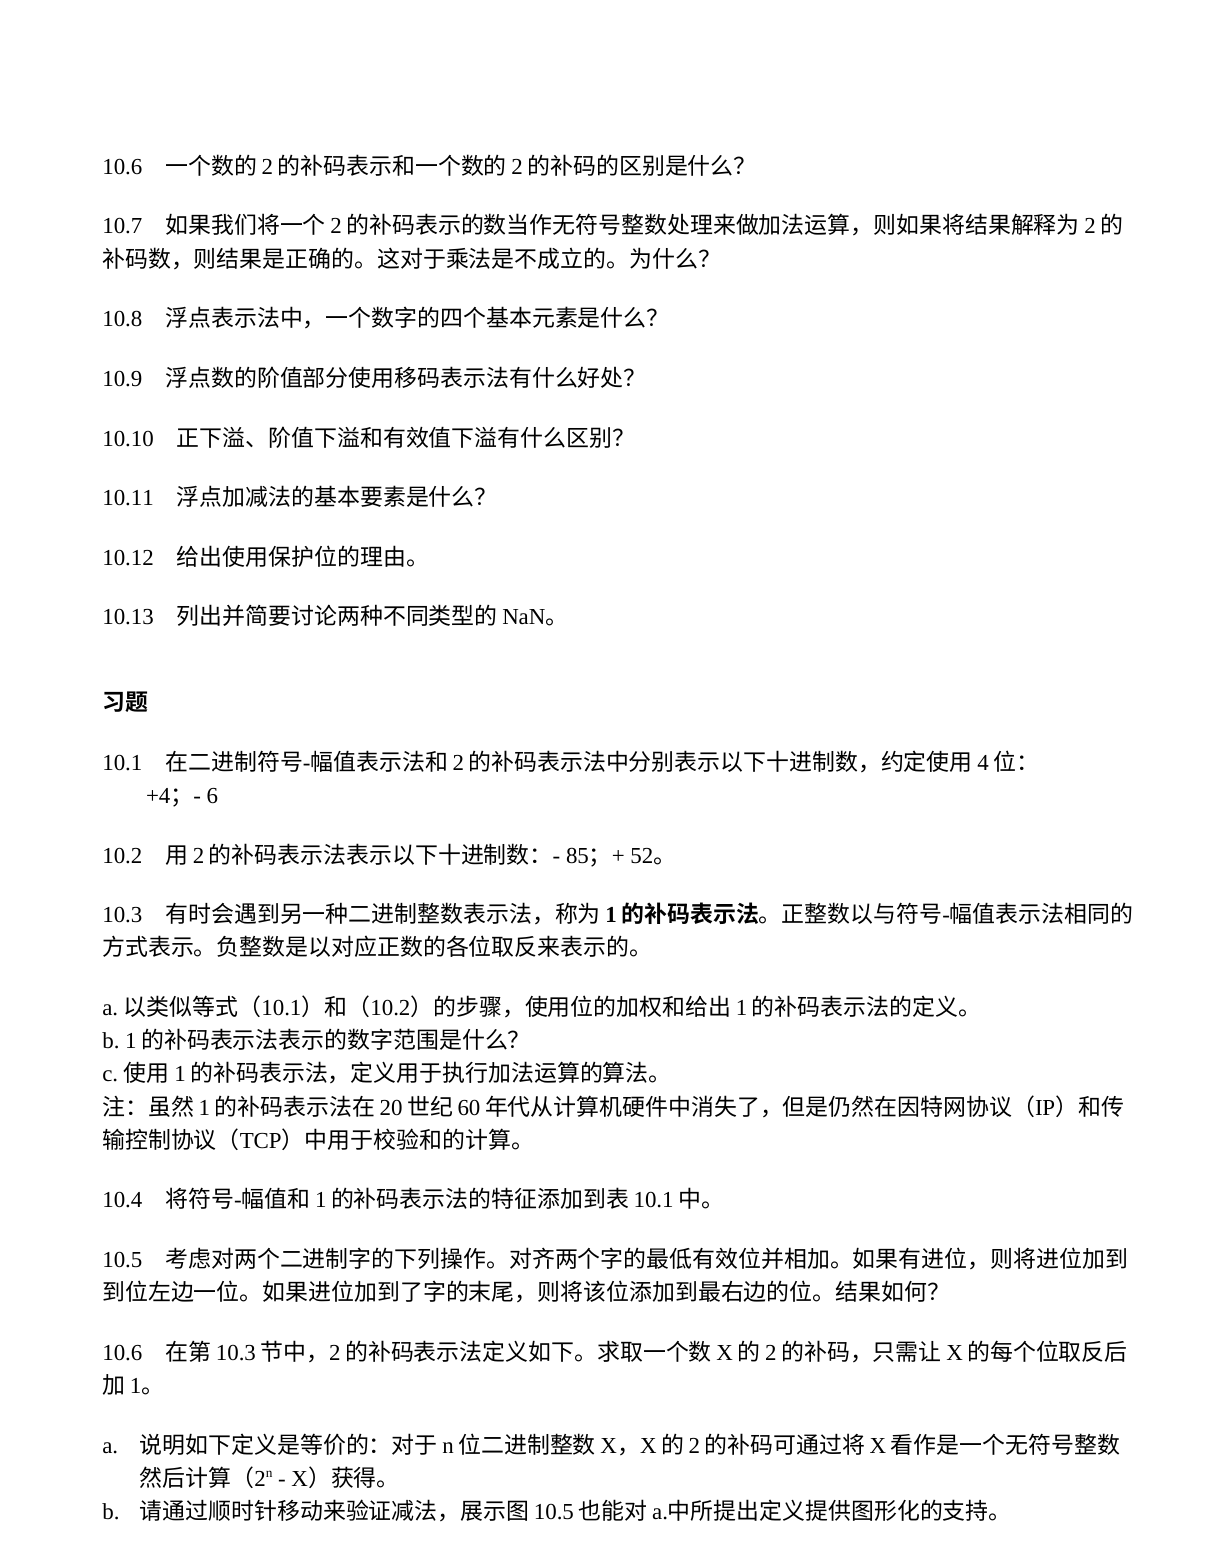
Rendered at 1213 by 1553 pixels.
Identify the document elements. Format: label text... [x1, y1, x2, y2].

text 10.4 将符号-幅值和1的补码表示法的特征添加到表10.1中。 [102, 1181, 1133, 1214]
text 10.10 正下溢、阶值下溢和有效值下溢有什么区别？ [102, 419, 1133, 453]
text 10.13 列出并简要讨论两种不同类型的NaN。 [102, 598, 1133, 631]
text 10.6 一个数的2的补码表示和一个数的2的补码的区别是什么？ [102, 148, 1133, 181]
text 习题 [102, 684, 1133, 717]
list 请通过顺时针移动来验证减法，展示图10.5也能对a.中所提出定义提供图形化的支持。 [102, 1493, 1133, 1526]
text 注：虽然1的补码表示法在20世纪60年代从计算机硬件中消失了，但是仍然在因特网协议（IP）和传输控制协议（TCP）中用于校验和的计算。 [102, 1088, 1133, 1155]
text 10.12 给出使用保护位的理由。 [102, 538, 1133, 572]
text c. 使用1的补码表示法，定义用于执行加法运算的算法。 [102, 1055, 1133, 1088]
text 10.3 有时会遇到另一种二进制整数表示法，称为1的补码表示法。正整数以与符号-幅值表示法相同的方式表示。负整数是以对应正数的各位取反来表示的。 [102, 896, 1133, 962]
text 10.2 用2的补码表示法表示以下十进制数：- 85；+ 52。 [102, 836, 1133, 870]
text 10.1 在二进制符号-幅值表示法和2的补码表示法中分别表示以下十进制数，约定使用4位： [102, 744, 1133, 777]
text 10.7 如果我们将一个2的补码表示的数当作无符号整数处理来做加法运算，则如果将结果解释为2的补码数，则结果是正确的。这对于乘法是不成立的。为什么？ [102, 207, 1133, 274]
text b. 1的补码表示法表示的数字范围是什么？ [102, 1022, 1133, 1055]
text 10.6 在第10.3节中，2的补码表示法定义如下。求取一个数X的2的补码，只需让X的每个位取反后加1。 [102, 1334, 1133, 1400]
text 10.9 浮点数的阶值部分使用移码表示法有什么好处？ [102, 360, 1133, 393]
list 说明如下定义是等价的：对于n位二进制整数X，X的2的补码可通过将X看作是一个无符号整数然后计算（2n - X）获得。 [102, 1427, 1133, 1493]
text a. 以类似等式（10.1）和（10.2）的步骤，使用位的加权和给出1的补码表示法的定义。 [102, 989, 1133, 1022]
text +4；- 6 [102, 777, 1133, 810]
text 10.8 浮点表示法中，一个数字的四个基本元素是什么？ [102, 300, 1133, 333]
text 10.5 考虑对两个二进制字的下列操作。对齐两个字的最低有效位并相加。如果有进位，则将进位加到到位左边一位。如果进位加到了字的末尾，则将该位添加到最右边的位。结果如何？ [102, 1241, 1133, 1307]
text 10.11 浮点加减法的基本要素是什么？ [102, 479, 1133, 512]
